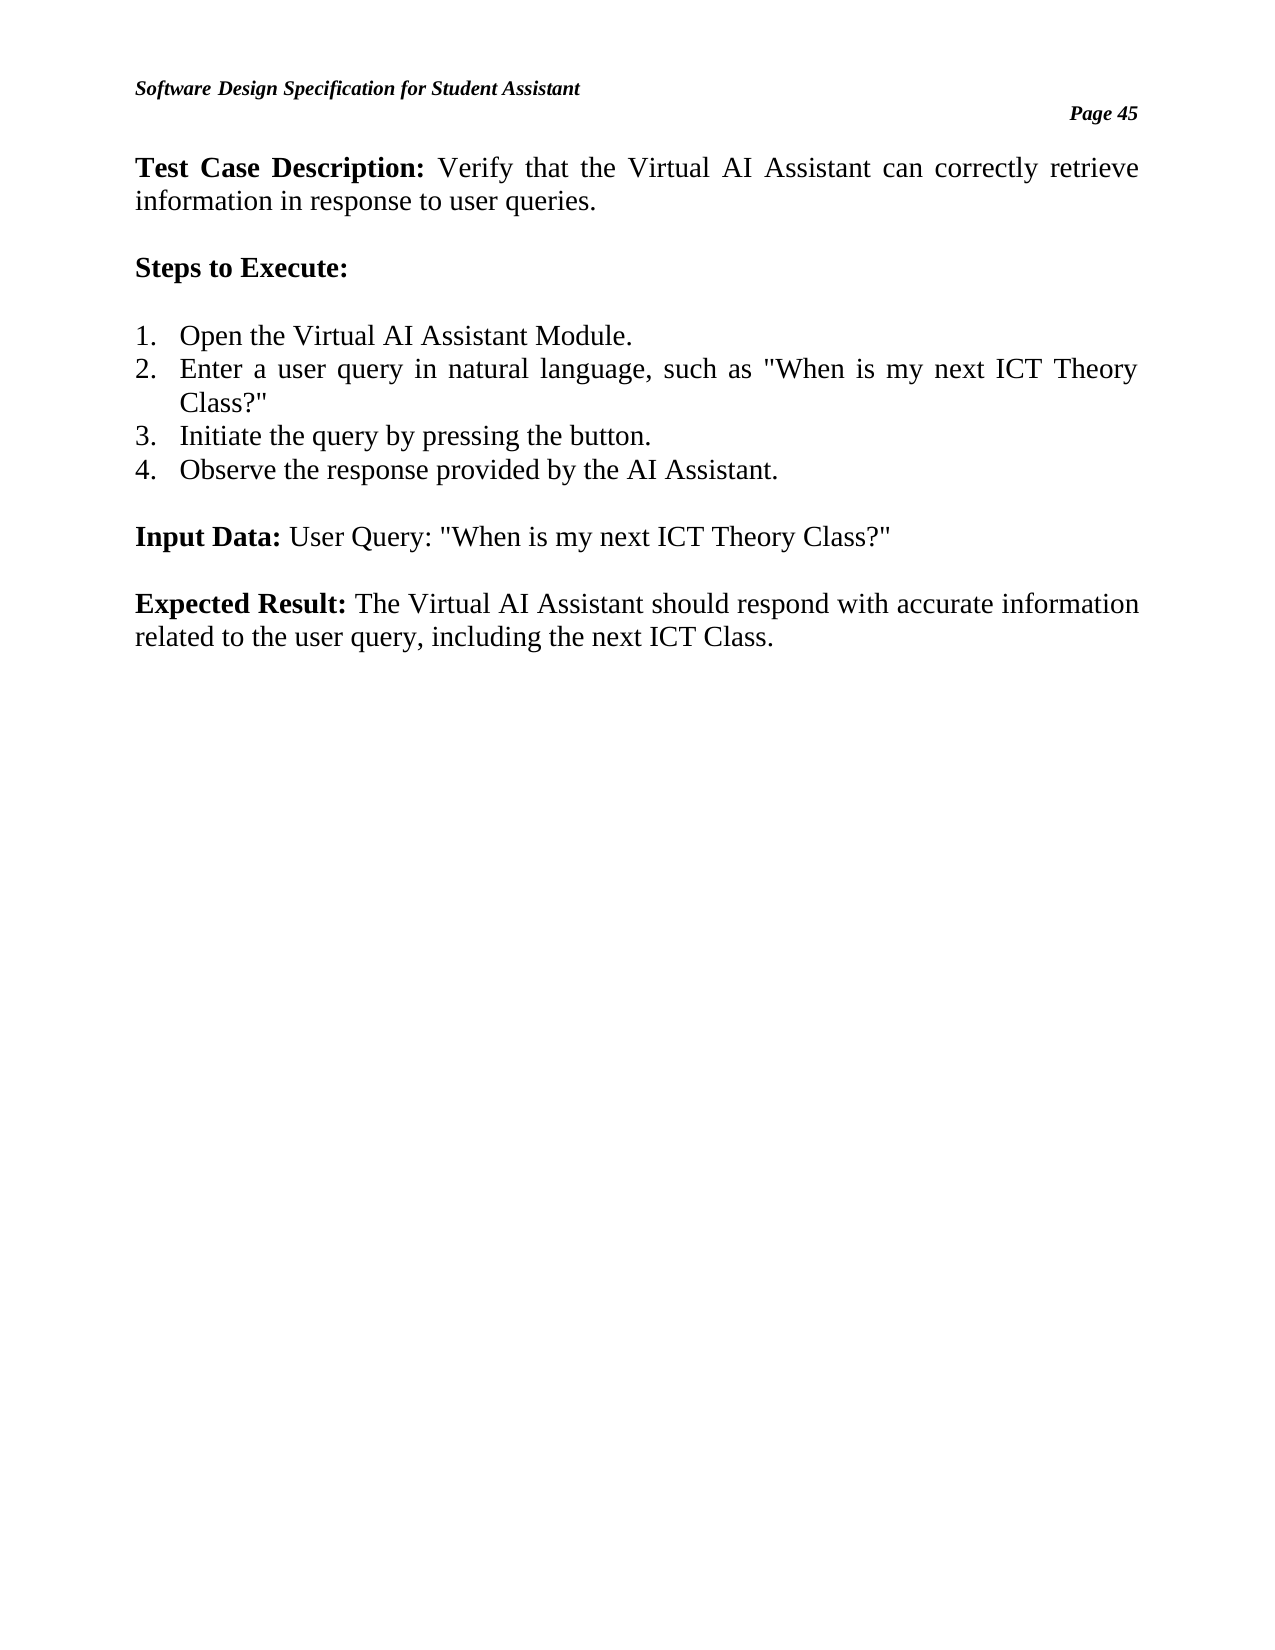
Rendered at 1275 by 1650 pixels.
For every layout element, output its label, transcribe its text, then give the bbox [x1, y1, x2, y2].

list Test Case Description: Verify that the Virtual AI Assistant can correctly retrieve information in response to user queries. [135, 150, 1140, 217]
list Open the Virtual AI Assistant Module. [135, 318, 1140, 351]
list Initiate the query by pressing the button. [135, 418, 1140, 452]
list Steps to Execute: [135, 251, 1140, 284]
list Enter a user query in natural language, such as "When is my next ICT Theory Class?" [135, 351, 1140, 418]
list Input Data: User Query: "When is my next ICT Theory Class?" [135, 519, 1140, 552]
list Observe the response provided by the AI Assistant. [135, 452, 1140, 485]
list Expected Result: The Virtual AI Assistant should respond with accurate information related to the user query, including the next ICT Class. [135, 586, 1140, 653]
